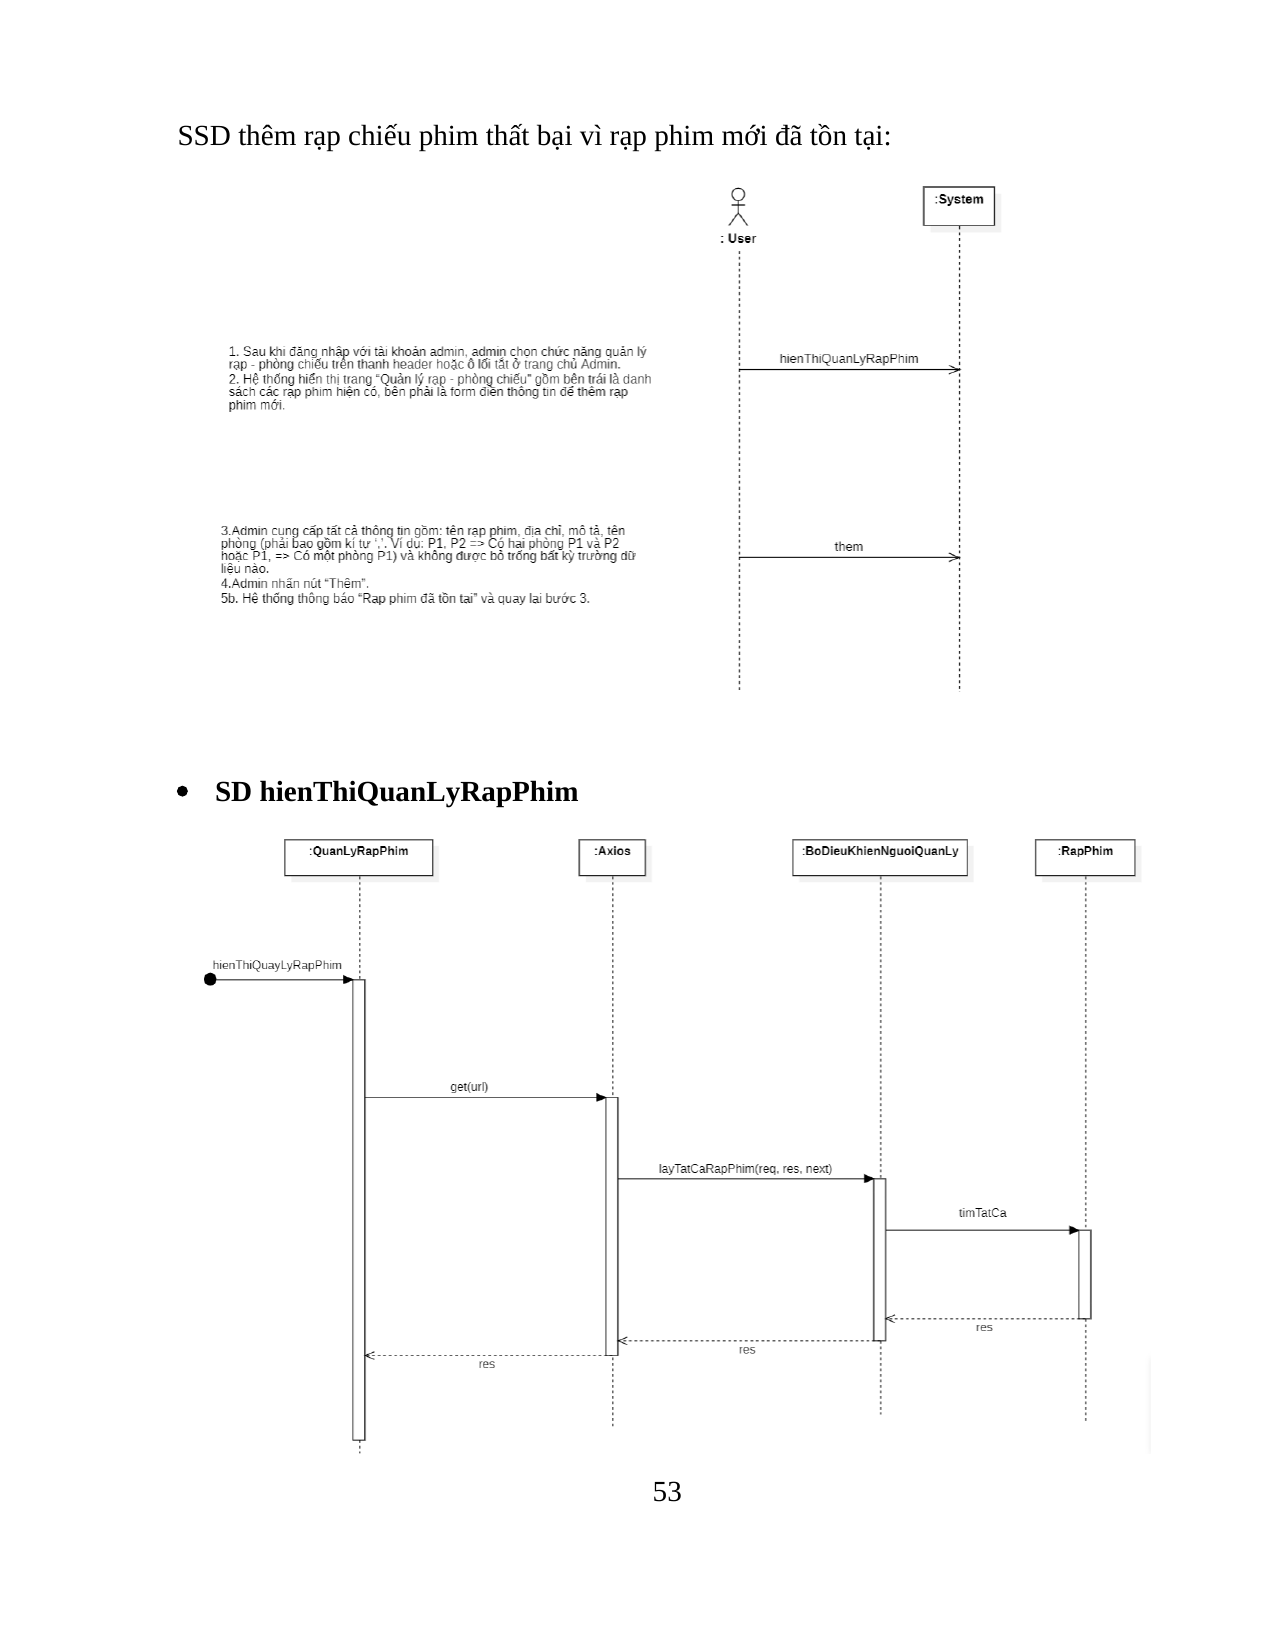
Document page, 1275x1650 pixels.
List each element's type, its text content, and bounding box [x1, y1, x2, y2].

picture [177, 812, 1151, 1454]
text SSD thêm rạp chiếu phim thất bại vì rạp phim mới đã tồn tại: [177, 118, 1157, 152]
list SD hienThiQuanLyRapPhim [177, 774, 1157, 808]
picture [177, 156, 1043, 692]
